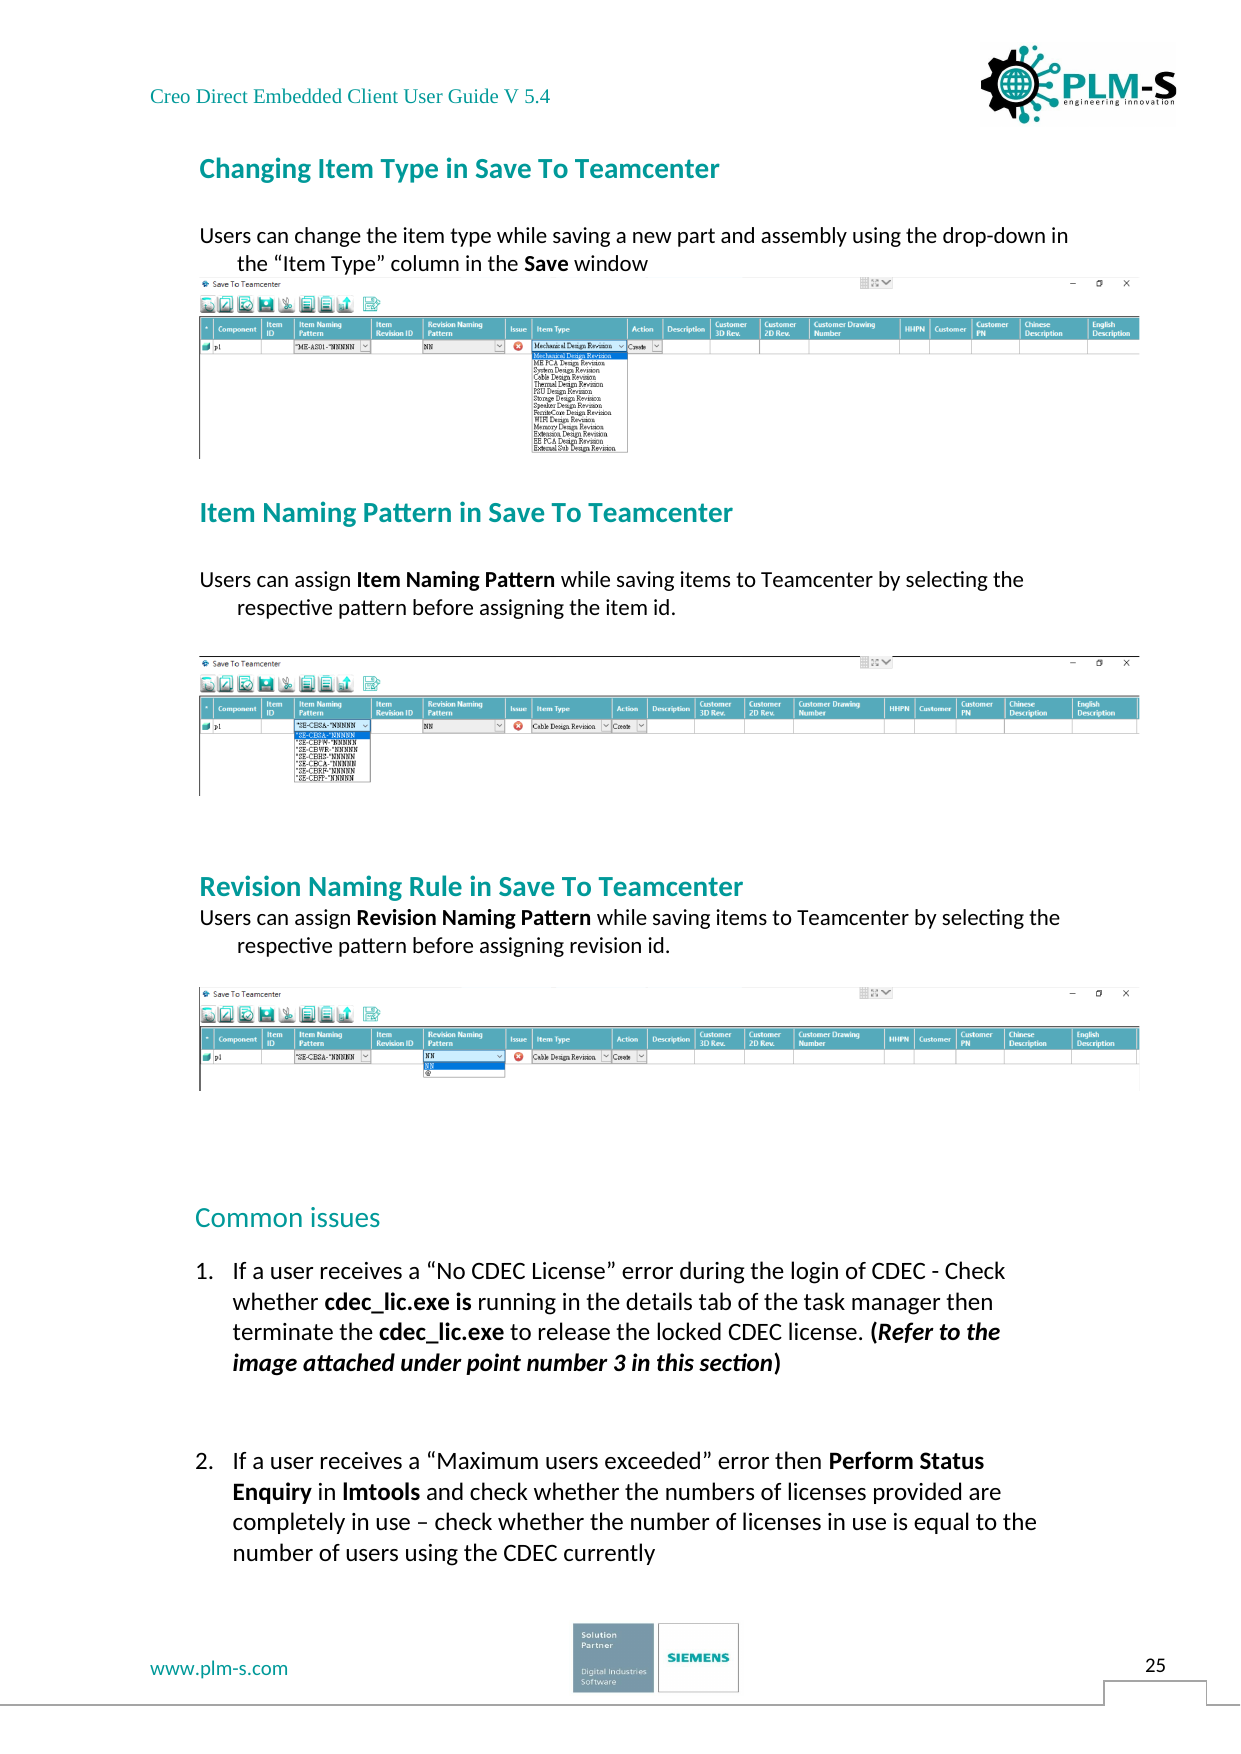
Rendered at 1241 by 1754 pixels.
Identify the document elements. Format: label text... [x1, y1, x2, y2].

list If a user receives a “No CDEC License” error during the login of CDEC - Check whether cdec_lic.exe is running in the details tab of the task manager then terminate the cdec_lic.exe to release the locked CDEC license. (Refer to the image attached under point number 3 in this section) [195, 1255, 1041, 1377]
picture [199, 277, 1140, 459]
list Users can assign Revision Naming Pattern while saving items to Teamcenter by selecting the respective pattern before assigning revision id. [199, 903, 1090, 959]
text Common issues [195, 1199, 1041, 1234]
list Changing Item Type in Save To Teamcenter [199, 150, 1090, 186]
list Revision Naming Rule in Save To Teamcenter [199, 868, 1090, 903]
list Users can change the item type while saving a new part and assembly using the drop-down in the “Item Type” column in the Save window [199, 221, 1090, 277]
list If a user receives a “Maximum users exceeded” error then Perform Status Enquiry in lmtools and check whether the numbers of licenses provided are completely in use – check whether the number of licenses in use is equal to the number of users using the CDEC currently [195, 1445, 1041, 1567]
picture [980, 42, 1177, 127]
list Item Naming Pattern in Save To Teamcenter [199, 494, 1090, 529]
picture [199, 656, 1140, 796]
picture [199, 987, 1140, 1091]
list Users can assign Item Naming Pattern while saving items to Teamcenter by selecting the respective pattern before assigning the item id. [199, 565, 1090, 621]
